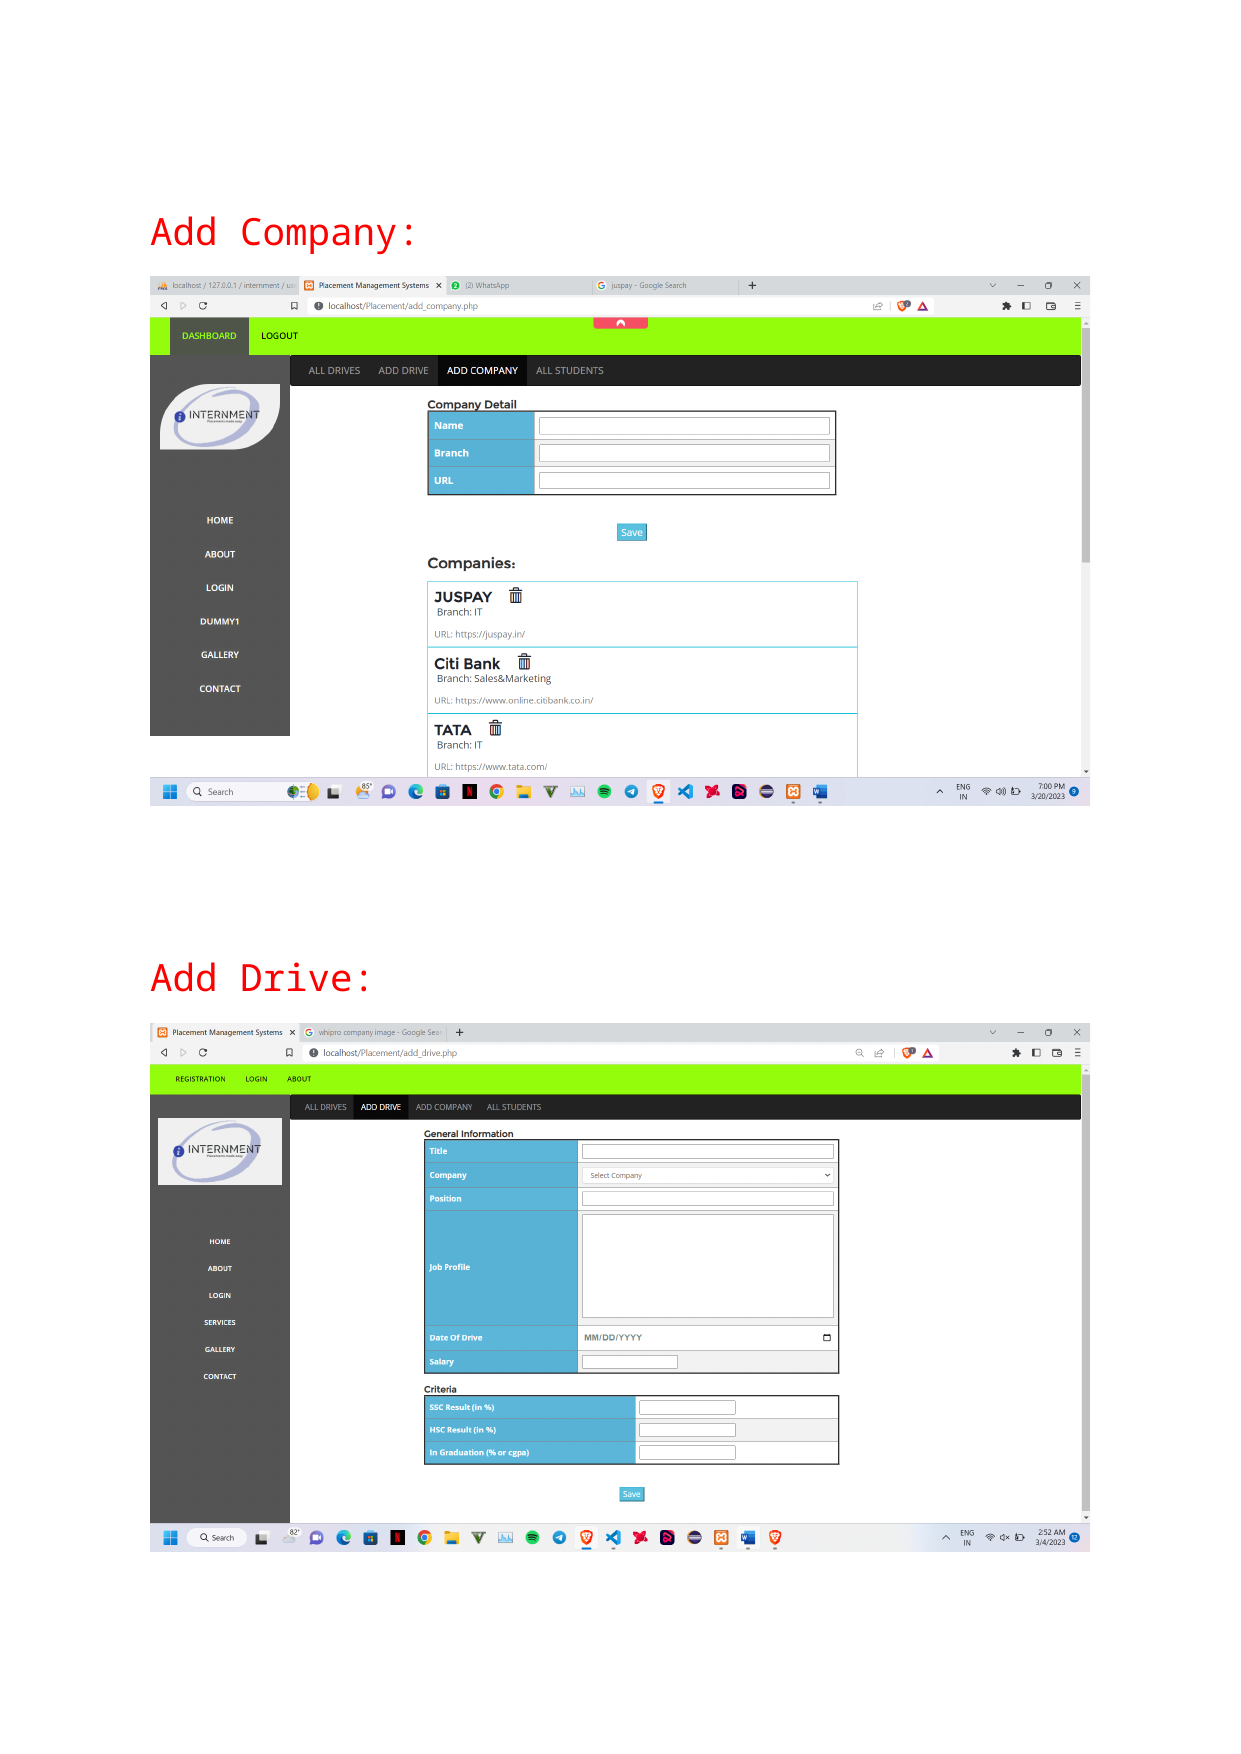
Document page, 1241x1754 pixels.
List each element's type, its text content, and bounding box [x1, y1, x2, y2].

text Add Company: [150, 205, 1090, 256]
picture [150, 1023, 1091, 1552]
picture [150, 276, 1091, 806]
text Add Drive: [150, 951, 1090, 1002]
